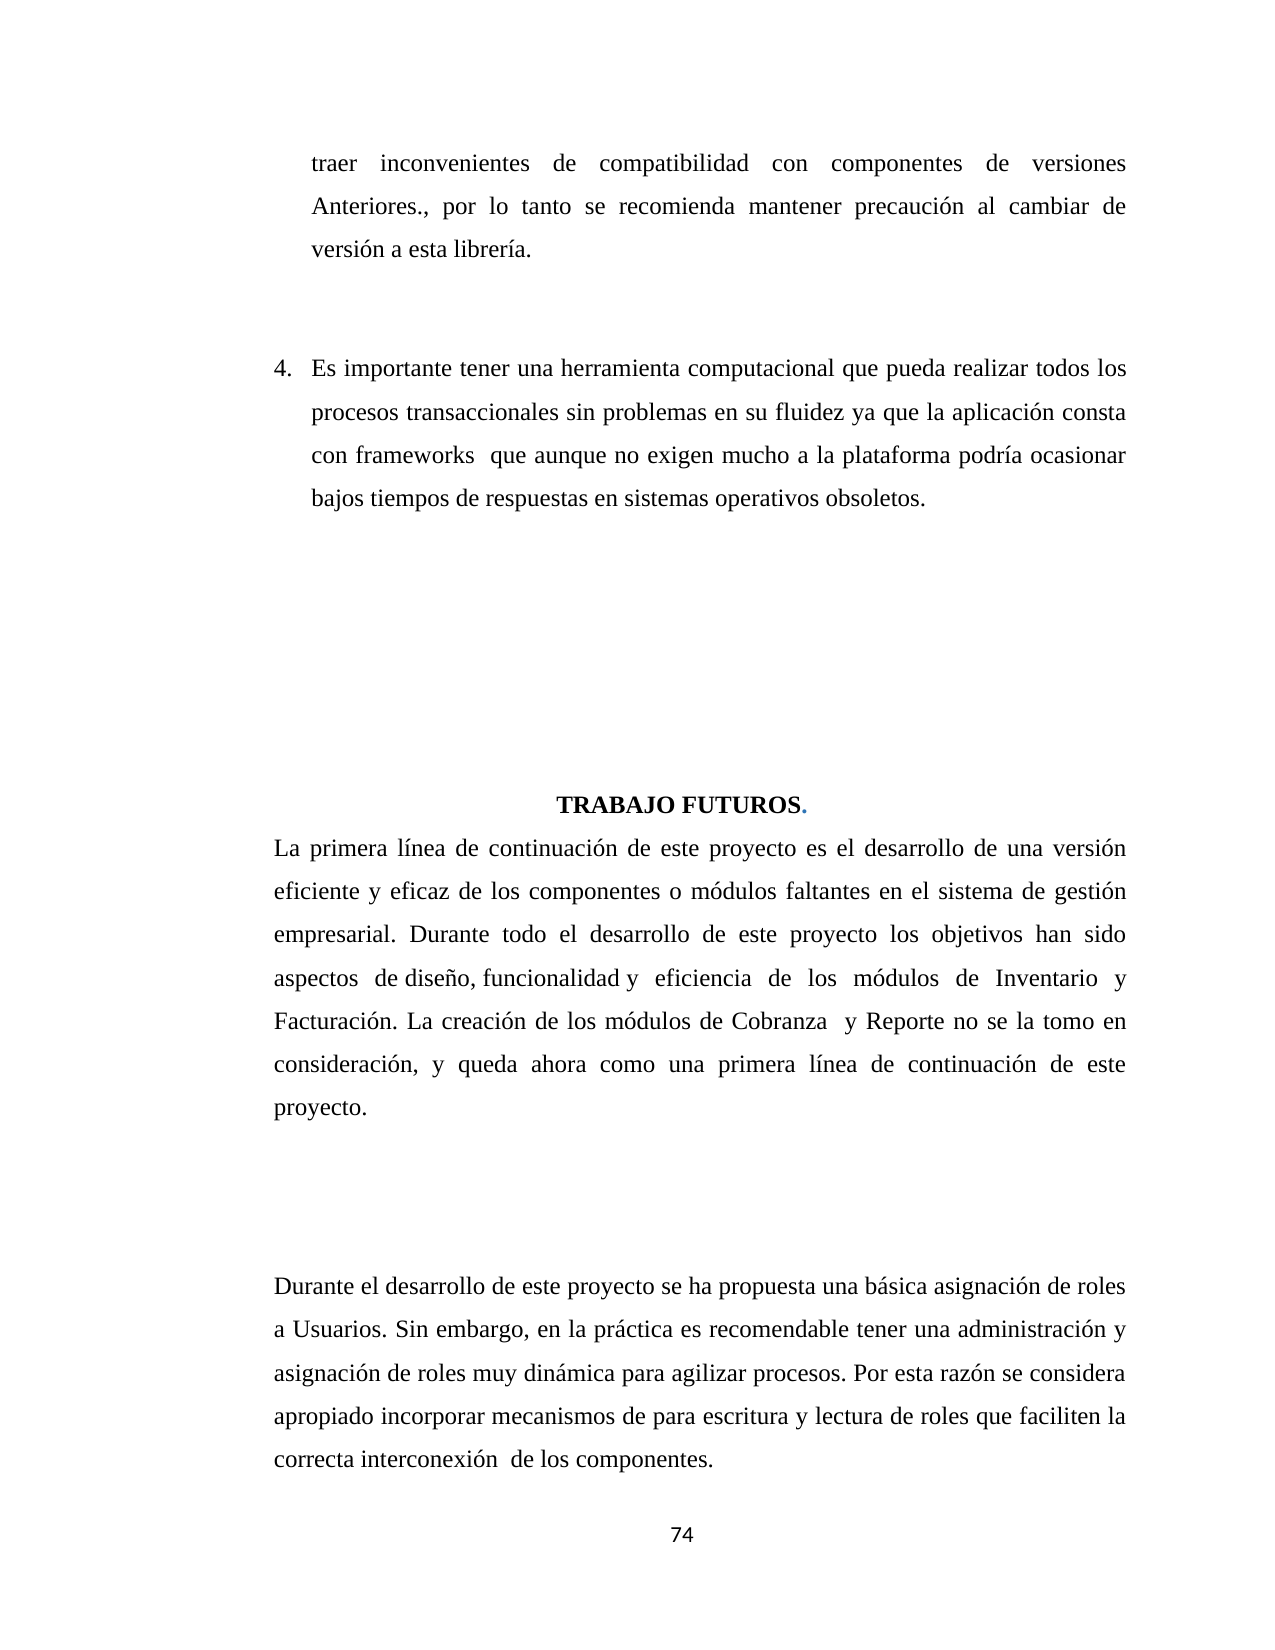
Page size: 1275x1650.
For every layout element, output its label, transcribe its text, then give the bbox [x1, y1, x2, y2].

text La primera línea de continuación de este proyecto es el desarrollo de una versión eficiente y eficaz de los componentes o módulos faltantes en el sistema de gestión empresarial. Durante todo el desarrollo de este proyecto los objetivos han sido aspectos de diseño, funcionalidad y eficiencia de los módulos de Inventario y Facturación. La creación de los módulos de Cobranza y Reporte no se la tomo en consideración, y queda ahora como una primera línea de continuación de este proyecto. [274, 833, 1127, 1121]
text Durante el desarrollo de este proyecto se ha propuesta una básica asignación de roles a Usuarios. Sin embargo, en la práctica es recomendable tener una administración y asignación de roles muy dinámica para agilizar procesos. Por esta razón se considera apropiado incorporar mecanismos de para escritura y lectura de roles que faciliten la correcta interconexión de los componentes. [274, 1271, 1127, 1473]
list Es importante tener una herramienta computacional que pueda realizar todos los procesos transaccionales sin problemas en su fluidez ya que la aplicación consta con frameworks que aunque no exigen mucho a la plataforma podría ocasionar bajos tiempos de respuestas en sistemas operativos obsoletos. [274, 353, 1127, 512]
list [274, 148, 1127, 263]
subtitle TRABAJO FUTUROS. [236, 790, 1127, 819]
